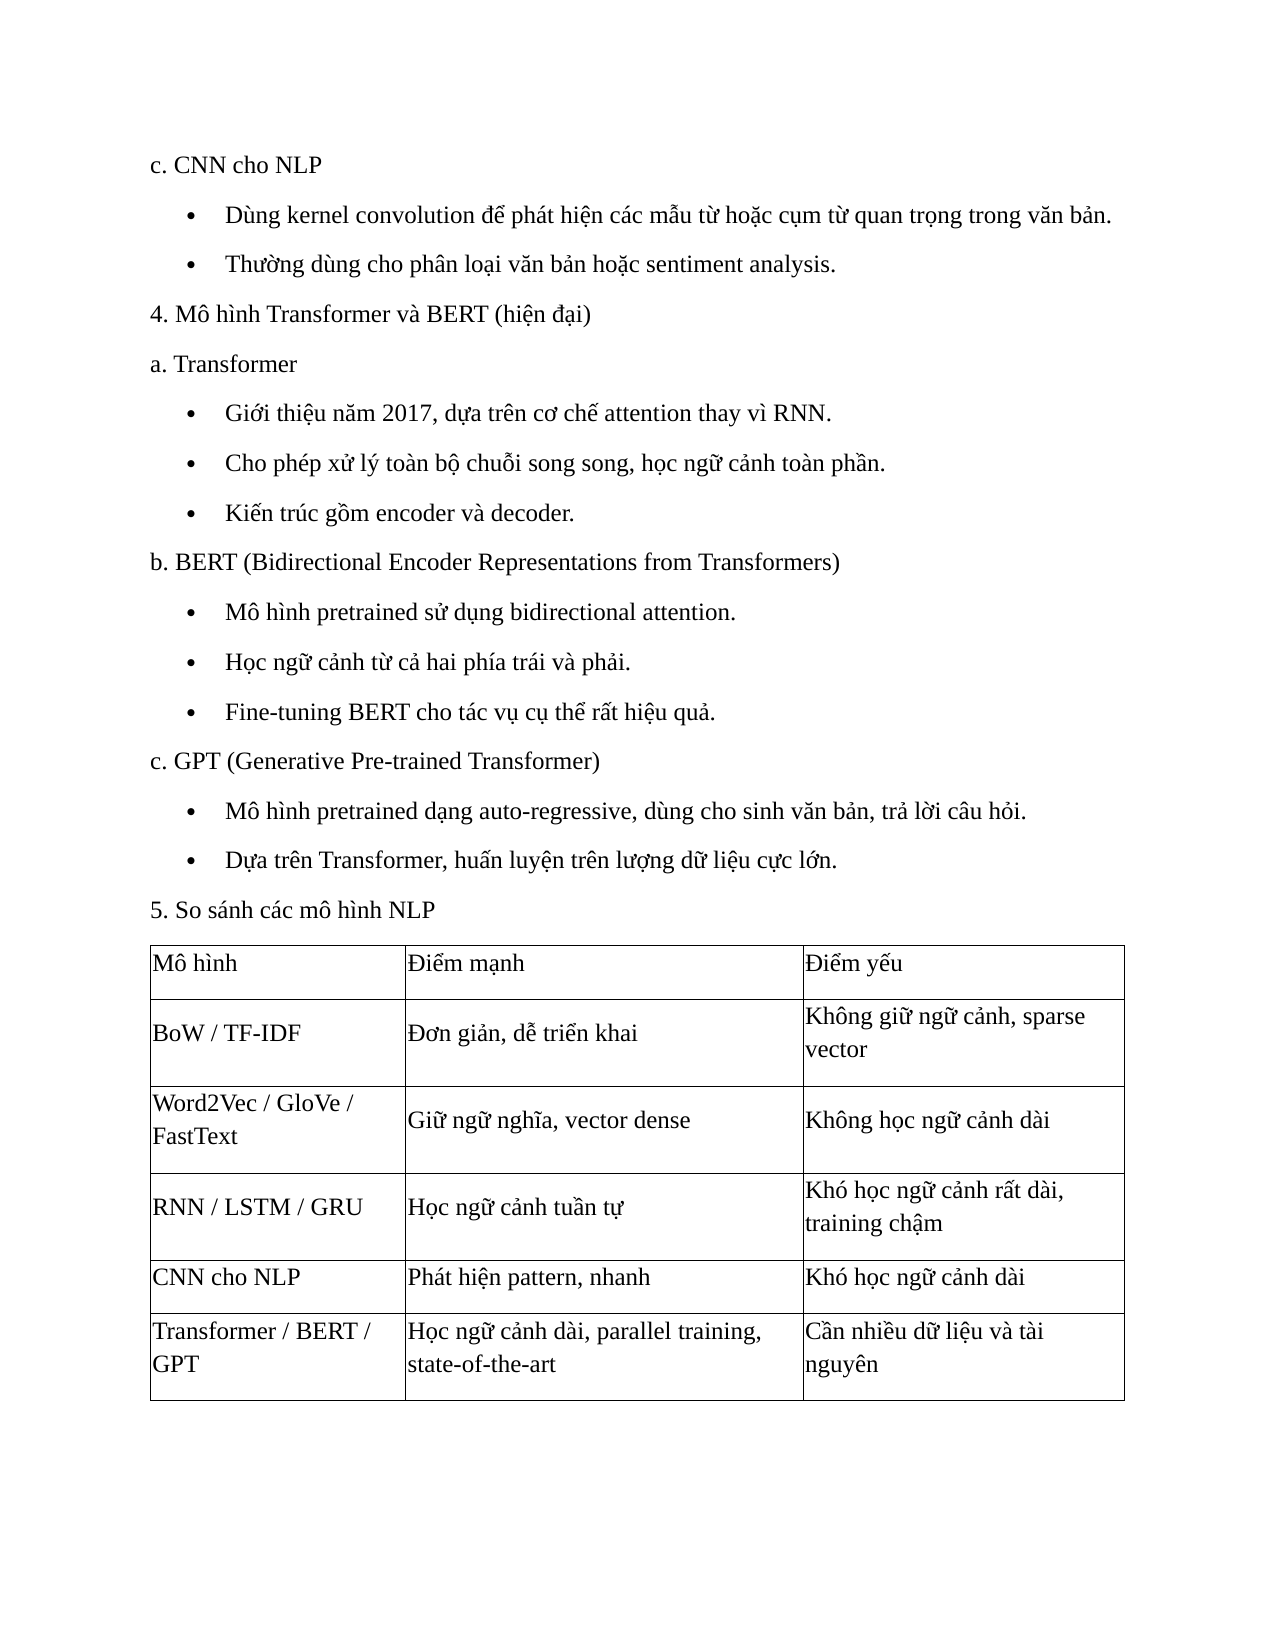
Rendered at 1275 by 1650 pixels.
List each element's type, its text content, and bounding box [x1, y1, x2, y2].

text 4. Mô hình Transformer và BERT (hiện đại) [150, 299, 1125, 328]
table_cell Cần nhiều dữ liệu và tài nguyên [804, 1314, 1124, 1400]
table_cell Không học ngữ cảnh dài [804, 1087, 1124, 1173]
list Dựa trên Transformer, huấn luyện trên lượng dữ liệu cực lớn. [187, 846, 1125, 874]
table_header Điểm mạnh [406, 946, 803, 999]
table_cell Học ngữ cảnh tuần tự [406, 1174, 803, 1259]
table_cell Không giữ ngữ cảnh, sparse vector [804, 1000, 1124, 1086]
list Dùng kernel convolution để phát hiện các mẫu từ hoặc cụm từ quan trọng trong văn bản. [187, 200, 1125, 228]
list Cho phép xử lý toàn bộ chuỗi song song, học ngữ cảnh toàn phần. [187, 448, 1125, 477]
table_cell Phát hiện pattern, nhanh [406, 1261, 803, 1313]
text b. BERT (Bidirectional Encoder Representations from Transformers) [150, 547, 1125, 576]
table_cell Transformer / BERT / GPT [151, 1314, 405, 1400]
text c. GPT (Generative Pre-trained Transformer) [150, 746, 1125, 775]
list Thường dùng cho phân loại văn bản hoặc sentiment analysis. [187, 249, 1125, 278]
list Kiến trúc gồm encoder và decoder. [187, 498, 1125, 527]
list Học ngữ cảnh từ cả hai phía trái và phải. [187, 647, 1125, 676]
table_cell Học ngữ cảnh dài, parallel training, state-of-the-art [406, 1314, 803, 1400]
list Mô hình pretrained sử dụng bidirectional attention. [187, 597, 1125, 626]
table_cell Khó học ngữ cảnh dài [804, 1261, 1124, 1313]
list Mô hình pretrained dạng auto-regressive, dùng cho sinh văn bản, trả lời câu hỏi. [187, 796, 1125, 825]
text a. Transformer [150, 349, 1125, 377]
text c. CNN cho NLP [150, 150, 1125, 179]
table_header Mô hình [151, 946, 405, 999]
table_header Điểm yếu [804, 946, 1124, 999]
table_cell CNN cho NLP [151, 1261, 405, 1313]
table_cell RNN / LSTM / GRU [151, 1174, 405, 1259]
list Giới thiệu năm 2017, dựa trên cơ chế attention thay vì RNN. [187, 398, 1125, 427]
list Fine-tuning BERT cho tác vụ cụ thể rất hiệu quả. [187, 697, 1125, 725]
table_cell Đơn giản, dễ triển khai [406, 1000, 803, 1086]
table_cell Giữ ngữ nghĩa, vector dense [406, 1087, 803, 1173]
table_cell Word2Vec / GloVe / FastText [151, 1087, 405, 1173]
text 5. So sánh các mô hình NLP [150, 895, 1125, 924]
table_cell Khó học ngữ cảnh rất dài, training chậm [804, 1174, 1124, 1259]
table_cell BoW / TF-IDF [151, 1000, 405, 1086]
